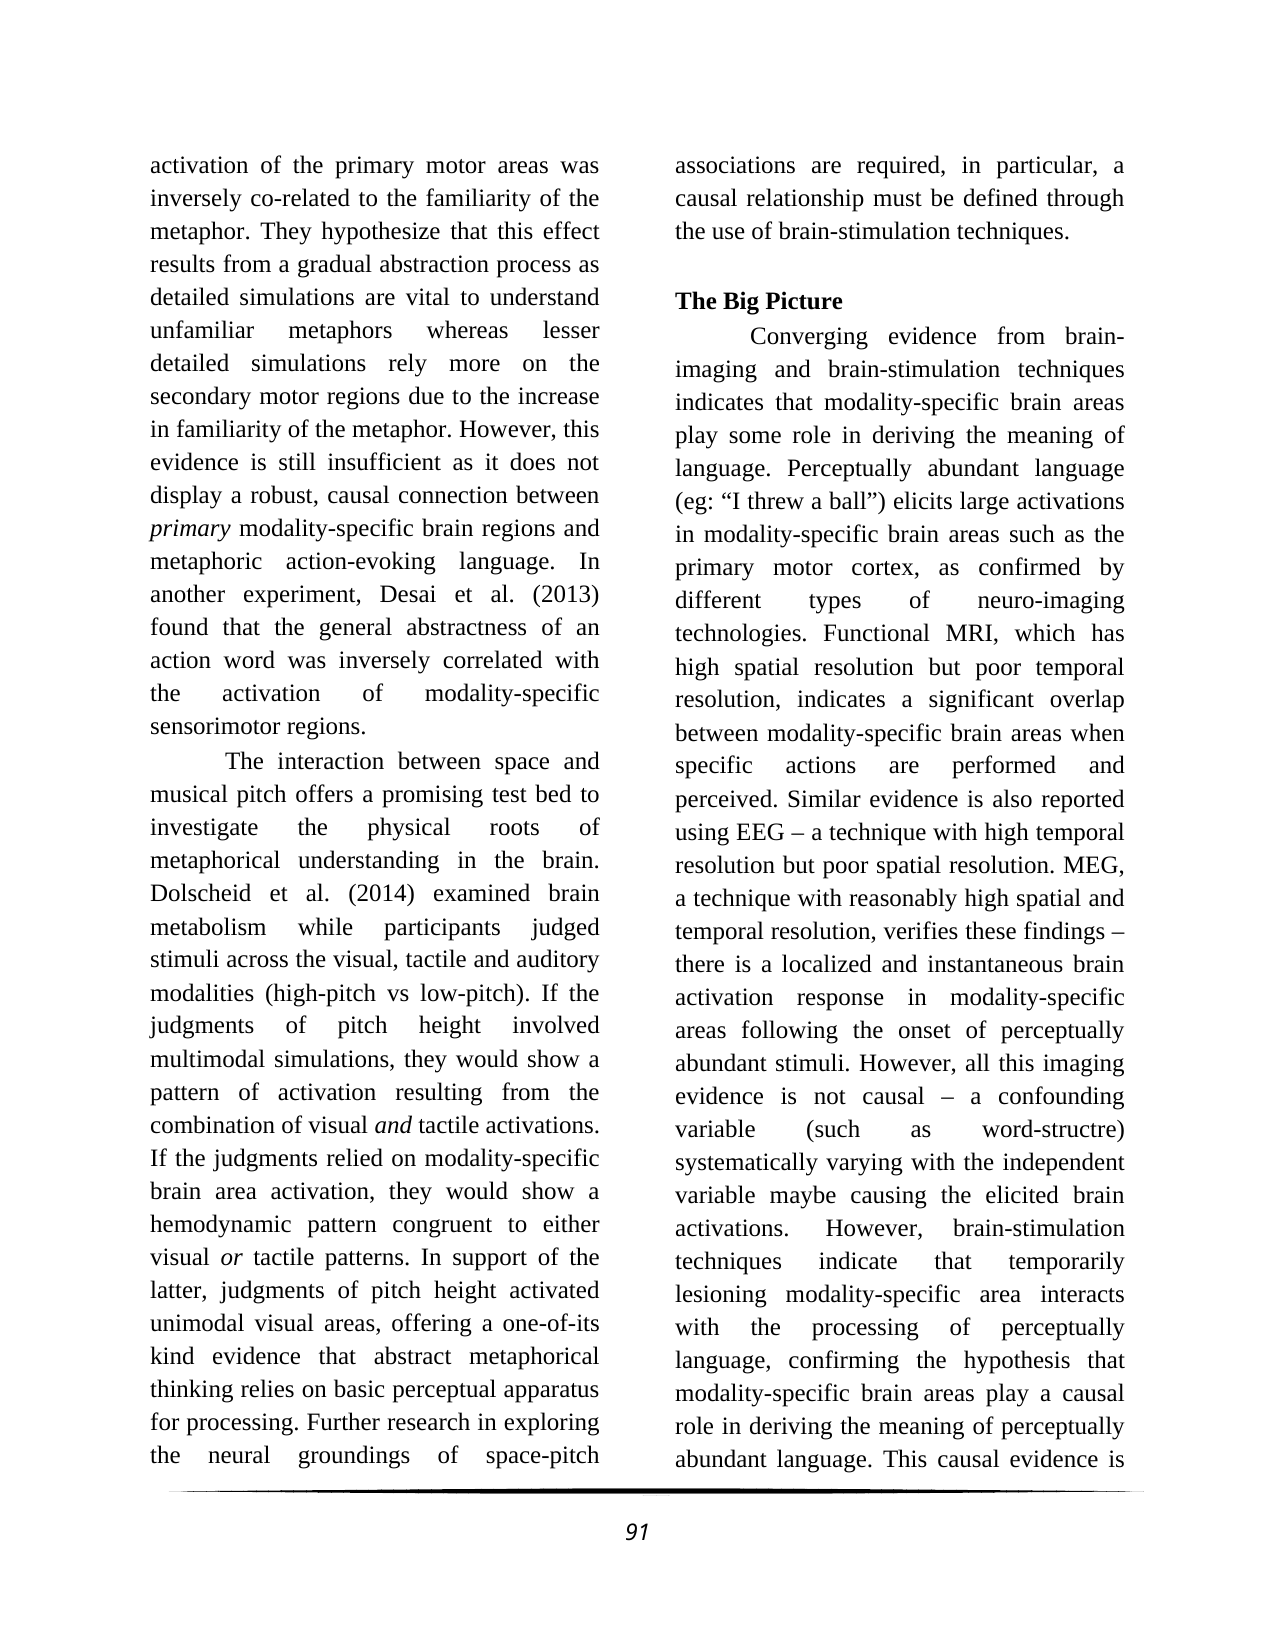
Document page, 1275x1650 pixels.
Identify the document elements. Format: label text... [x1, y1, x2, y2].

picture [168, 1487, 1144, 1496]
text The interaction between space and musical pitch offers a promising test bed to investigate the physical roots of metaphorical understanding in the brain. Dolscheid et al. (2014) examined brain metabolism while participants judged stimuli across the visual, tactile and auditory modalities (high-pitch vs low-pitch). If the judgments of pitch height involved multimodal simulations, they would show a pattern of activation resulting from the combination of visual and tactile activations. If the judgments relied on modality-specific brain area activation, they would show a hemodynamic pattern congruent to either visual or tactile patterns. In support of the latter, judgments of pitch height activated unimodal visual areas, offering a one-of-its kind evidence that abstract metaphorical thinking relies on basic perceptual apparatus for processing. Further research in exploring the neural groundings of space-pitch associations are required, in particular, a causal relationship must be defined through the use of brain-stimulation techniques. [150, 746, 600, 1469]
text The Big Picture [675, 286, 1125, 315]
